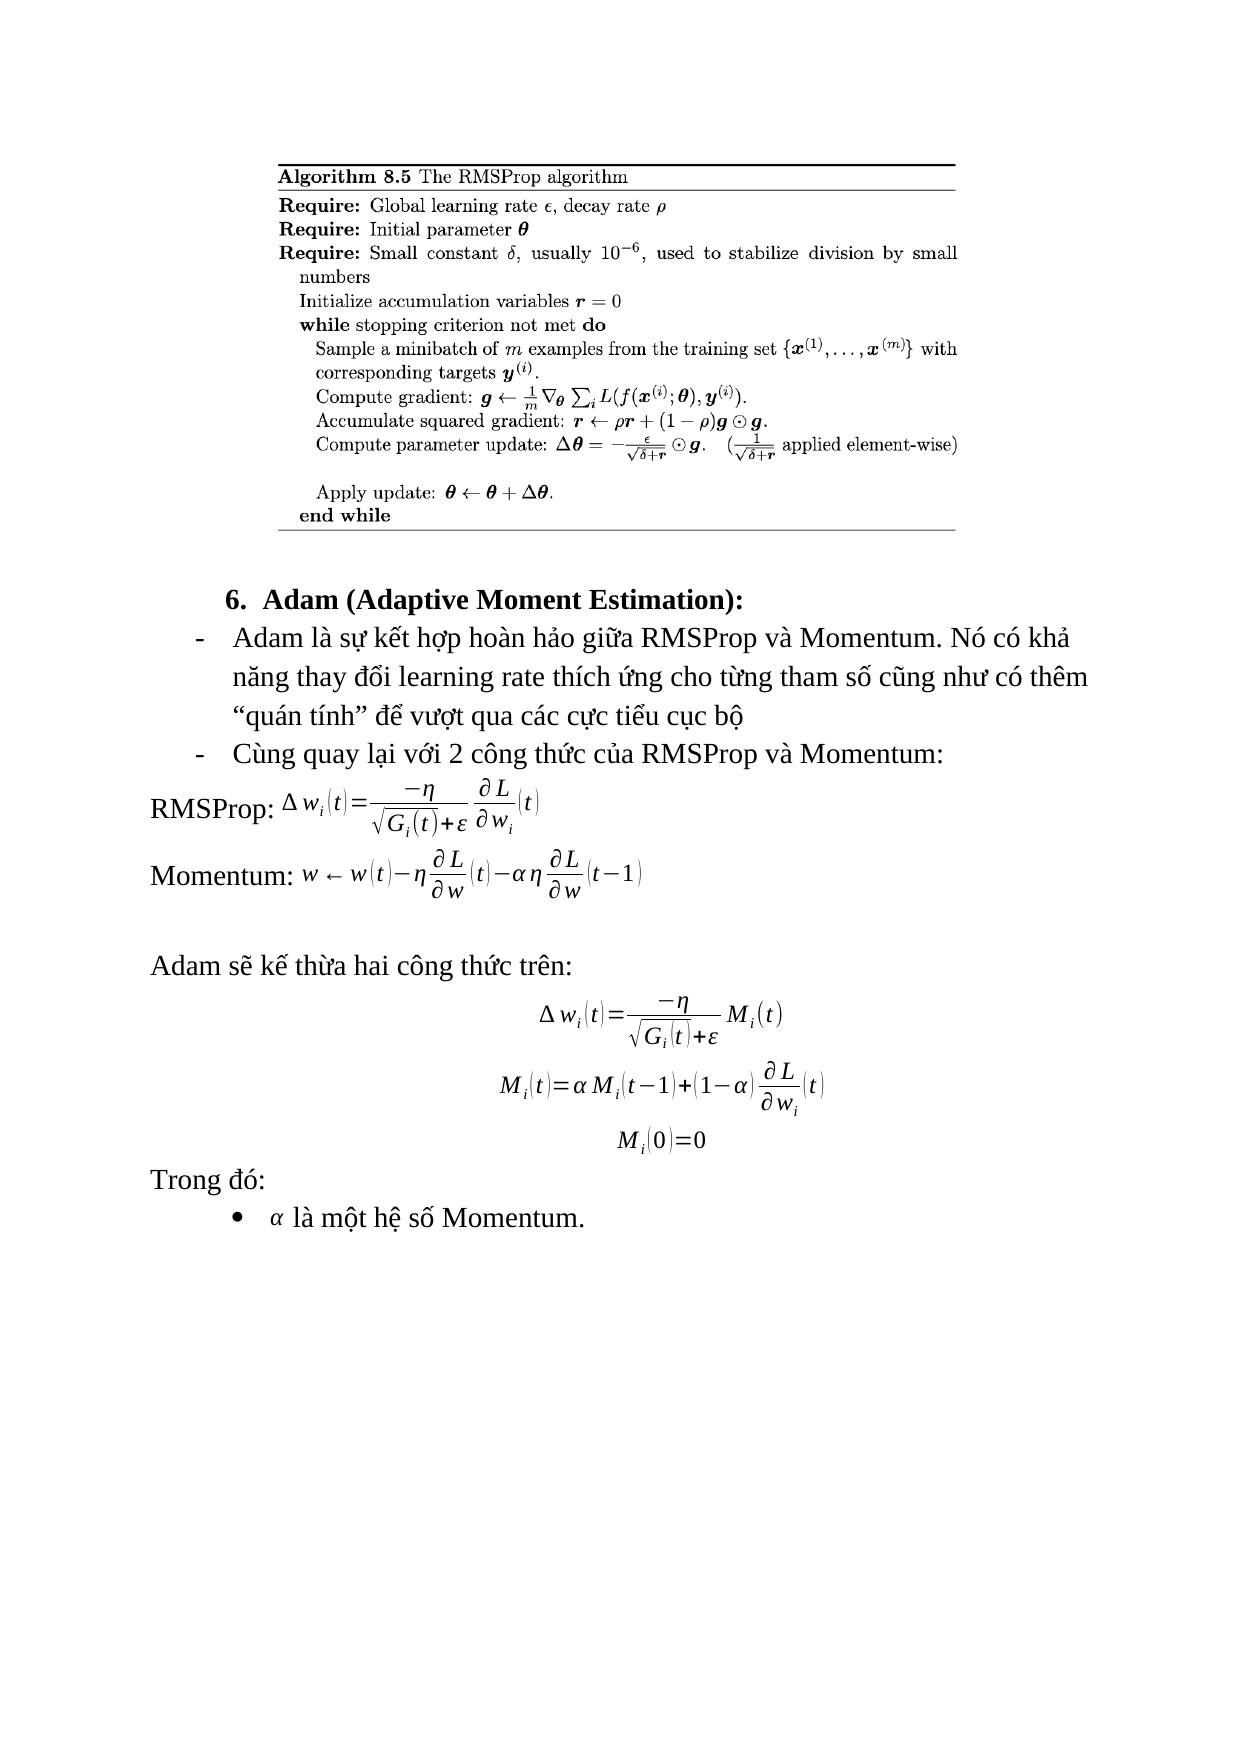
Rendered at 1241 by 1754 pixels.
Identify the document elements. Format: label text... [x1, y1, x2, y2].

list Adam là sự kết hợp hoàn hảo giữa RMSProp và Momentum. Nó có khả năng thay đổi learning rate thích ứng cho từng tham số cũng như có thêm “quán tính” để vượt qua các cực tiểu cục bộ [195, 621, 1090, 731]
text Momentum: [150, 845, 1090, 904]
list Cùng quay lại với 2 công thức của RMSProp và Momentum: [195, 736, 1090, 770]
picture [259, 150, 981, 539]
text RMSProp: [150, 775, 1090, 840]
list là một hệ số Momentum. [232, 1200, 1090, 1234]
text Adam sẽ kế thừa hai công thức trên: [150, 948, 1090, 981]
list Adam (Adaptive Moment Estimation): [225, 582, 1090, 616]
text Trong đó: [150, 1162, 1090, 1195]
